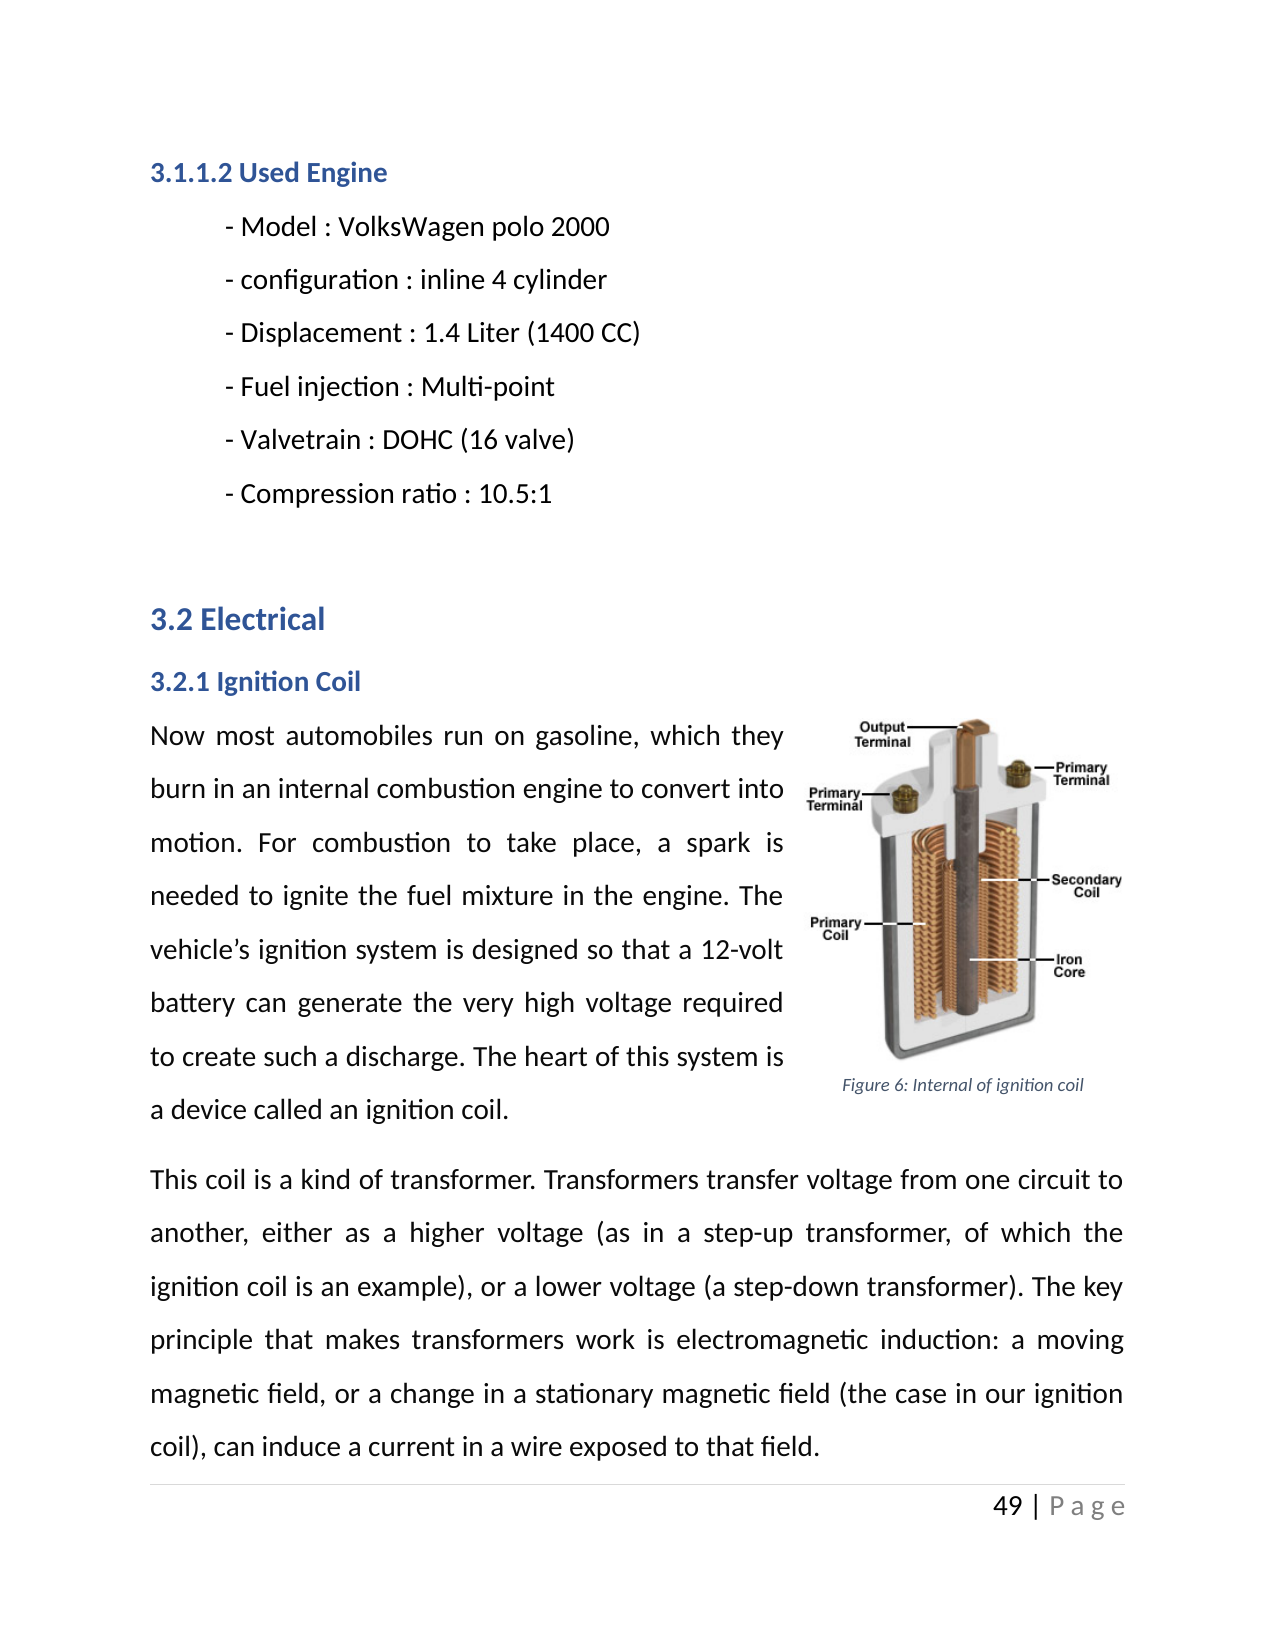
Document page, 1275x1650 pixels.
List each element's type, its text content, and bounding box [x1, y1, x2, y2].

list - Fuel injection : Multi-point [225, 368, 1125, 403]
picture [803, 718, 1122, 1063]
list - configuration : inline 4 cylinder [225, 261, 1125, 297]
list - Valvetrain : DOHC (16 valve) [225, 421, 1125, 457]
list - Compression ratio : 10.5:1 [225, 475, 1125, 510]
list - Displacement : 1.4 Liter (1400 CC) [225, 314, 1125, 350]
subtitle 3.2 Electrical [150, 598, 1125, 639]
subtitle 3.2.1 Ignition Coil [150, 663, 1125, 699]
text This coil is a kind of transformer. Transformers transfer voltage from one circuit to another, either as a higher voltage (as in a step-up transformer, of which the ignition coil is an example), or a lower voltage (a step-down transformer). The key principle that makes transformers work is electromagnetic induction: a moving magnetic field, or a change in a stationary magnetic field (the case in our ignition coil), can induce a current in a wire exposed to that field. [150, 1161, 1125, 1464]
list - Model : VolksWagen polo 2000 [225, 208, 1125, 243]
subtitle 3.1.1.2 Used Engine [150, 154, 1125, 190]
